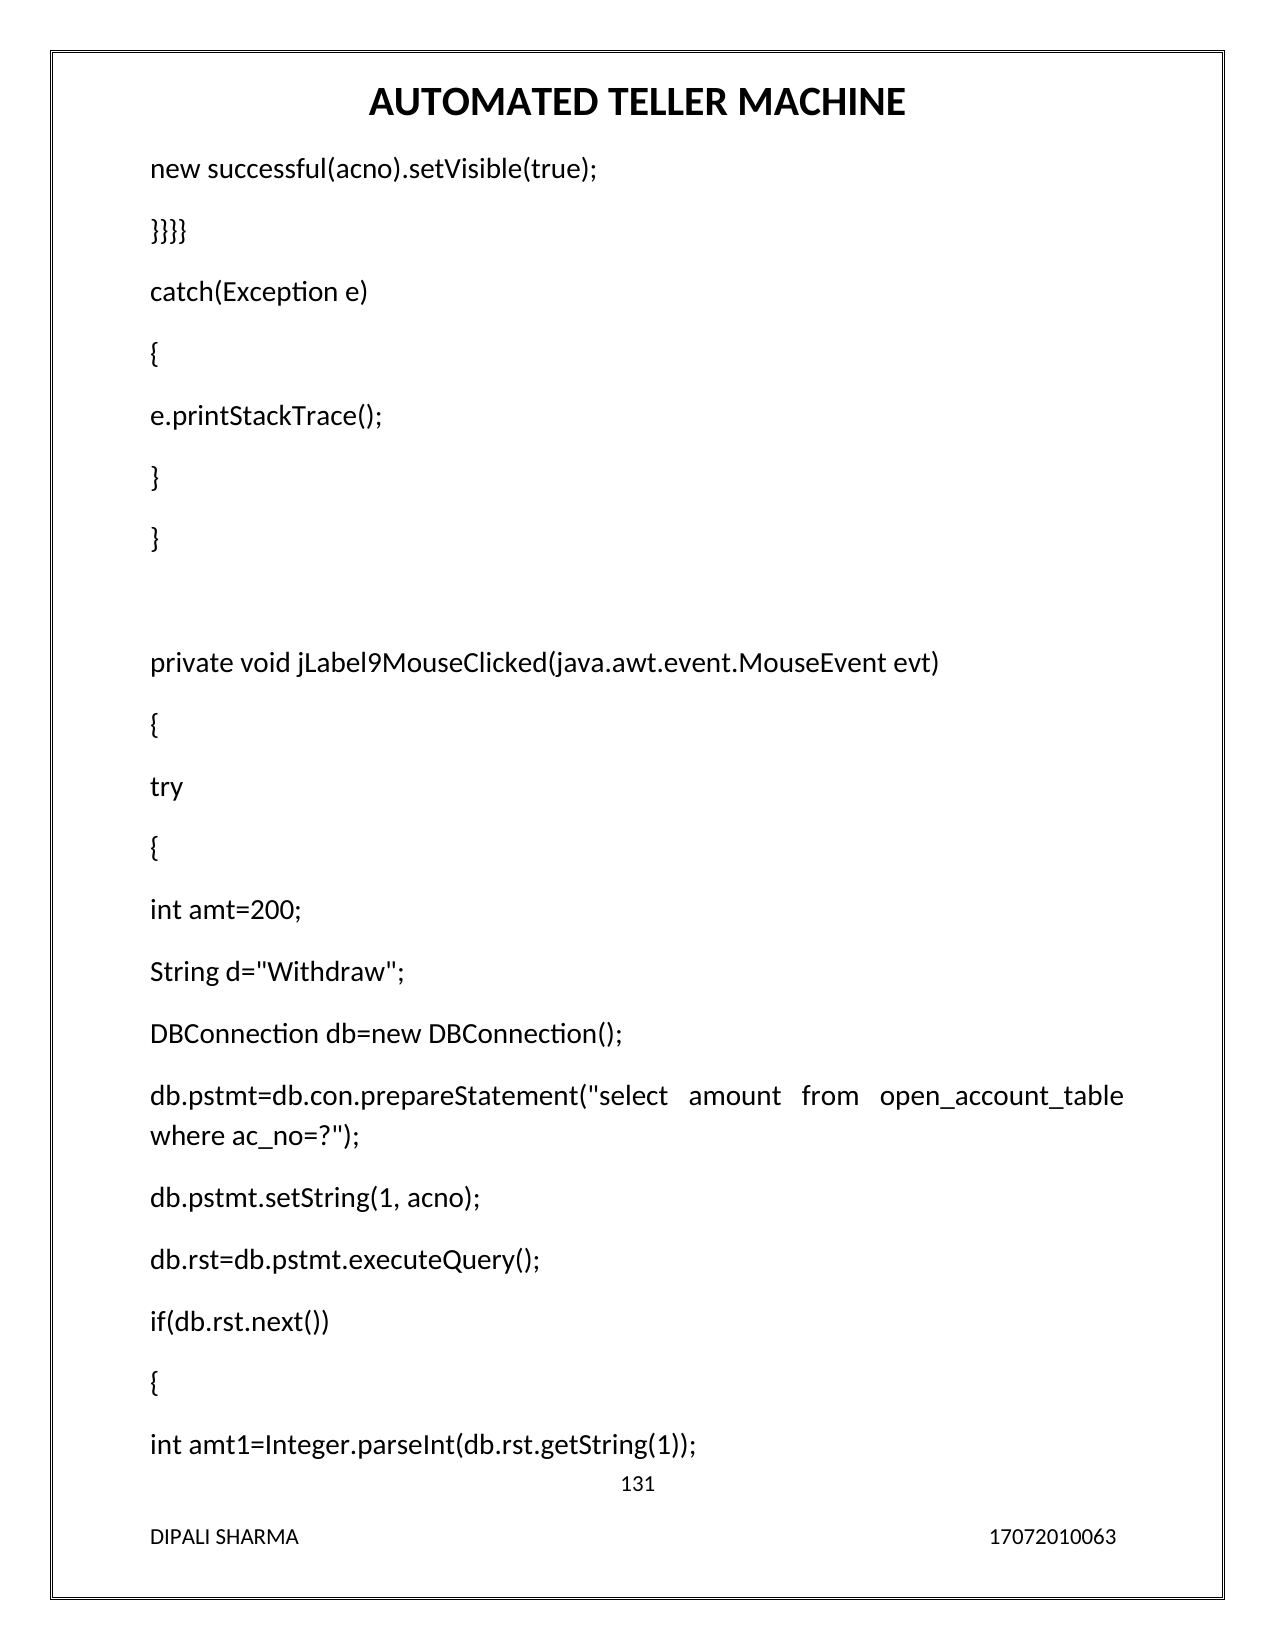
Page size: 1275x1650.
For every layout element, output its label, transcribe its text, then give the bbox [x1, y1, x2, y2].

text private void jLabel9MouseClicked(java.awt.event.MouseEvent evt) [150, 644, 1125, 680]
text catch(Exception e) [150, 273, 1125, 309]
text new successful(acno).setVisible(true); [150, 150, 1125, 186]
text try [150, 768, 1125, 803]
text { [150, 829, 1125, 865]
text { [150, 1364, 1125, 1400]
text String d="Withdraw"; [150, 953, 1125, 989]
text db.pstmt=db.con.prepareStatement("select amount from open_account_table where ac_no=?"); [150, 1077, 1125, 1153]
text int amt=200; [150, 891, 1125, 927]
text { [150, 335, 1125, 371]
text DBConnection db=new DBConnection(); [150, 1015, 1125, 1050]
text db.rst=db.pstmt.executeQuery(); [150, 1241, 1125, 1277]
text } [150, 521, 1125, 556]
text }}}} [150, 212, 1125, 247]
text e.printStackTrace(); [150, 397, 1125, 433]
text { [150, 706, 1125, 742]
text int amt1=Integer.parseInt(db.rst.getString(1)); [150, 1426, 1125, 1462]
text if(db.rst.next()) [150, 1303, 1125, 1338]
text } [150, 459, 1125, 494]
text db.pstmt.setString(1, acno); [150, 1179, 1125, 1215]
